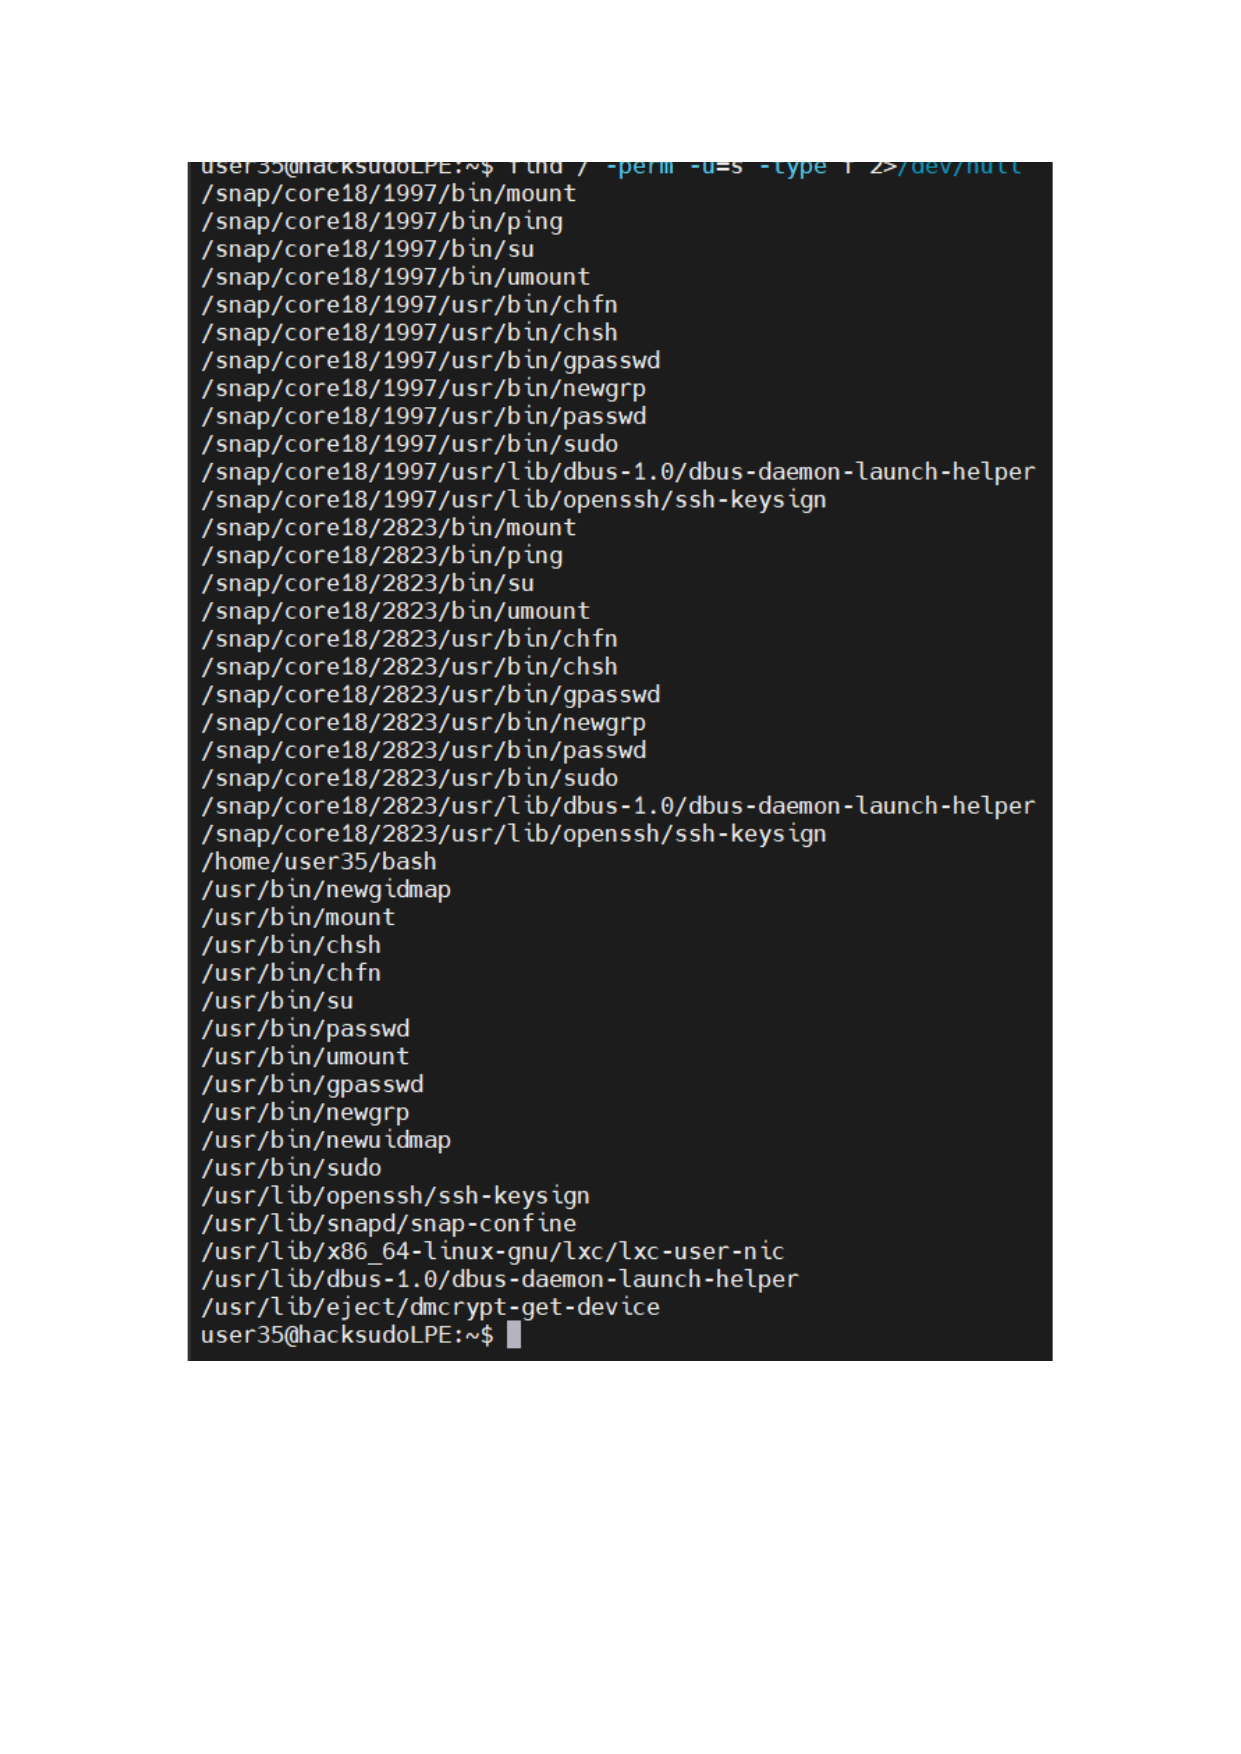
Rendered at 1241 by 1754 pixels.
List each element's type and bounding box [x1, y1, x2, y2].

picture [187, 162, 1053, 1361]
